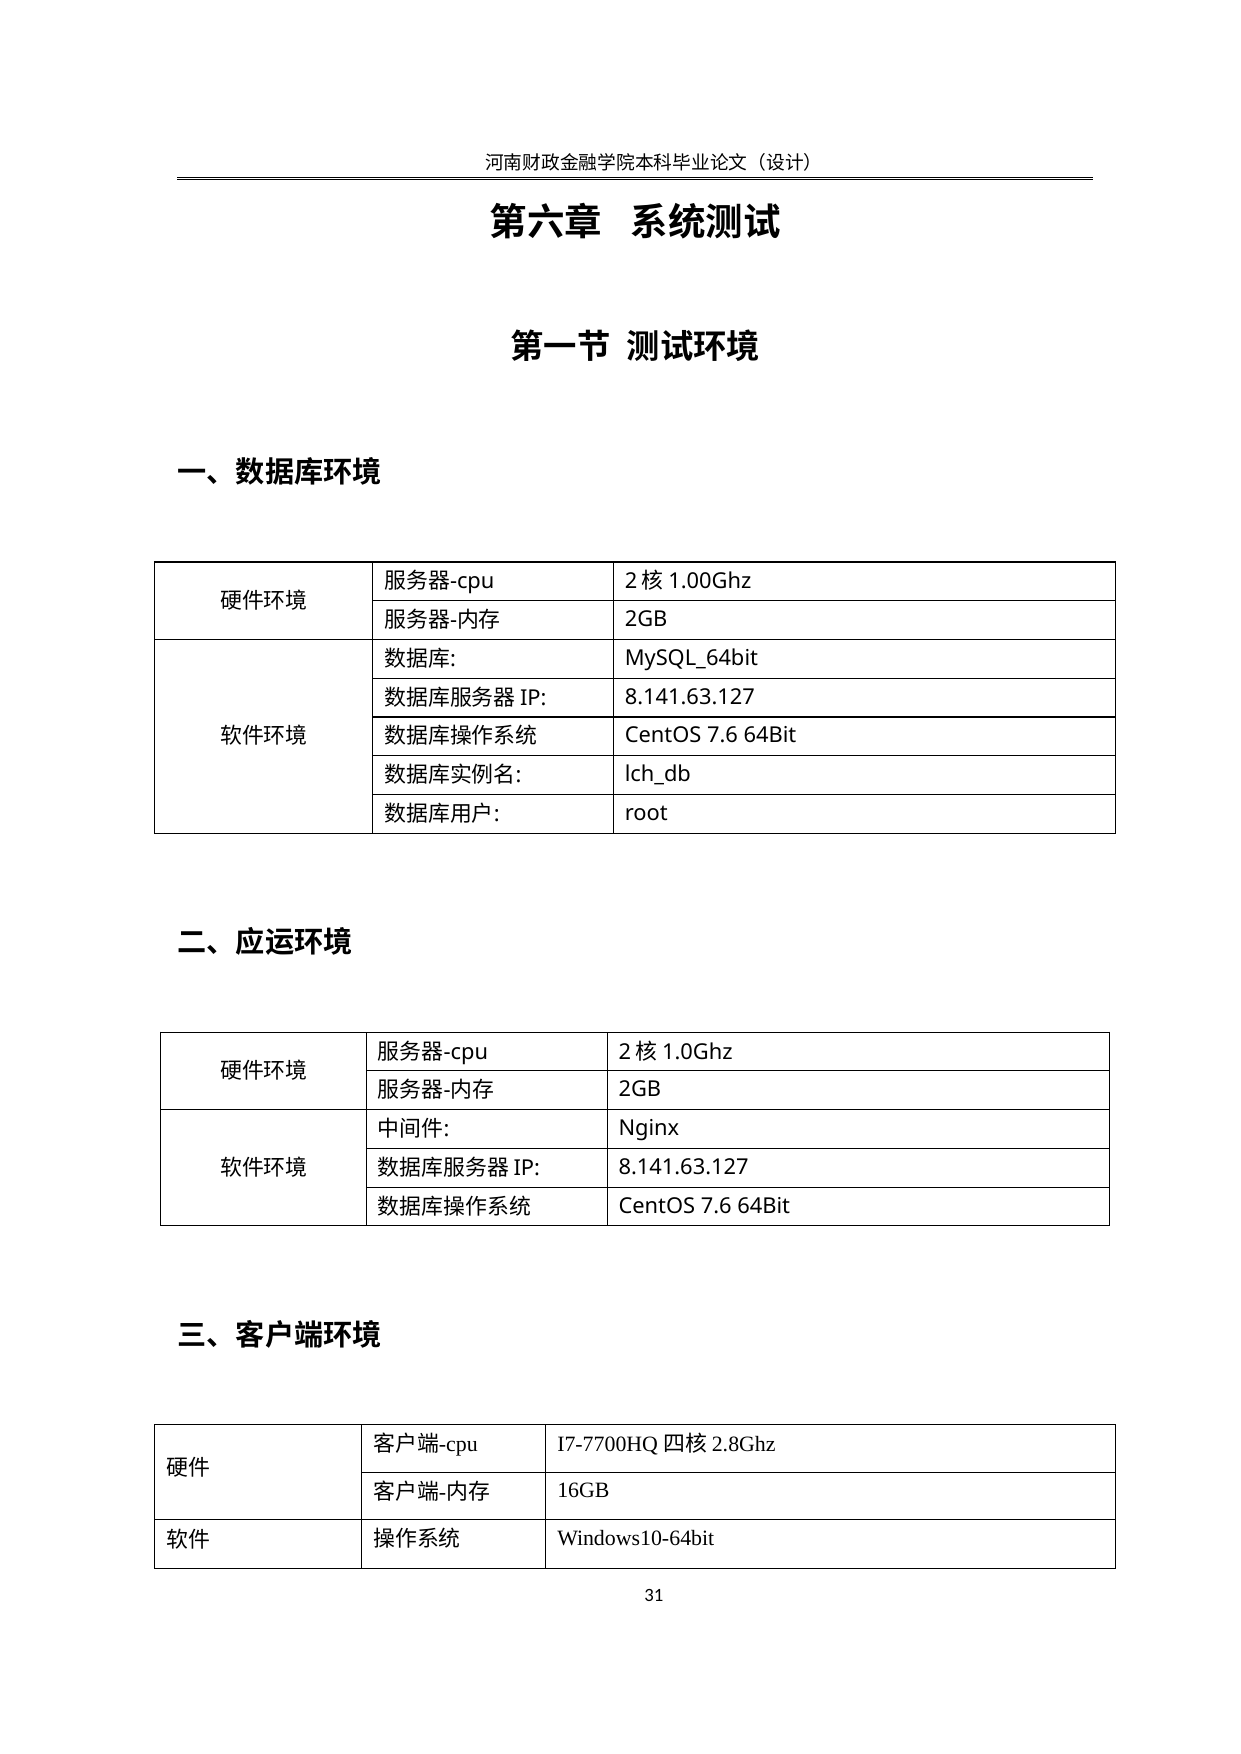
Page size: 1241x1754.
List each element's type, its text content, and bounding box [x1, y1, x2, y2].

table_cell lch_db [614, 756, 1115, 794]
table_header 服务器-cpu [373, 563, 613, 600]
table_header 2核 1.0Ghz [608, 1033, 1109, 1070]
table_cell 2GB [614, 601, 1115, 639]
table_cell 8.141.63.127 [608, 1149, 1109, 1187]
table_cell 2GB [608, 1071, 1109, 1109]
table_cell CentOS 7.6 64Bit [608, 1188, 1109, 1225]
table_header 服务器-cpu [367, 1033, 607, 1070]
table_cell 数据库操作系统 [373, 718, 613, 755]
table_cell 8.141.63.127 [614, 679, 1115, 716]
table_header 客户端-cpu [362, 1425, 545, 1472]
table_cell 数据库实例名: [373, 756, 613, 794]
table_cell root [614, 795, 1115, 833]
table_cell 数据库操作系统 [367, 1188, 607, 1225]
table_header 硬件 [155, 1425, 361, 1519]
table_header I7-7700HQ 四核2.8Ghz [546, 1425, 1115, 1472]
subtitle 应运环境 [133, 906, 1093, 974]
table_cell 数据库用户: [373, 795, 613, 833]
table_header 硬件环境 [161, 1033, 366, 1109]
table_cell 中间件: [367, 1110, 607, 1148]
list 测试环境 [177, 310, 1093, 378]
table_cell Windows10-64bit [546, 1520, 1115, 1567]
table_cell 数据库服务器IP: [367, 1149, 607, 1187]
table_cell CentOS 7.6 64Bit [614, 718, 1115, 755]
table_cell 数据库: [373, 640, 613, 678]
table_cell 操作系统 [362, 1520, 545, 1567]
table_cell 服务器-内存 [367, 1071, 607, 1109]
table_cell Nginx [608, 1110, 1109, 1148]
table_header 2核 1.00Ghz [614, 563, 1115, 600]
table_cell 软件环境 [155, 640, 372, 833]
table_cell 客户端-内存 [362, 1473, 545, 1519]
list 系统测试 [177, 186, 1093, 253]
subtitle 数据库环境 [133, 436, 1093, 503]
subtitle 客户端环境 [133, 1298, 1093, 1366]
table_cell 数据库服务器IP: [373, 679, 613, 716]
table_cell 软件环境 [161, 1110, 366, 1225]
table_cell 服务器-内存 [373, 601, 613, 639]
table_cell 16GB [546, 1473, 1115, 1519]
table_header 硬件环境 [155, 563, 372, 639]
table_cell MySQL_64bit [614, 640, 1115, 678]
table_cell 软件 [155, 1520, 361, 1567]
